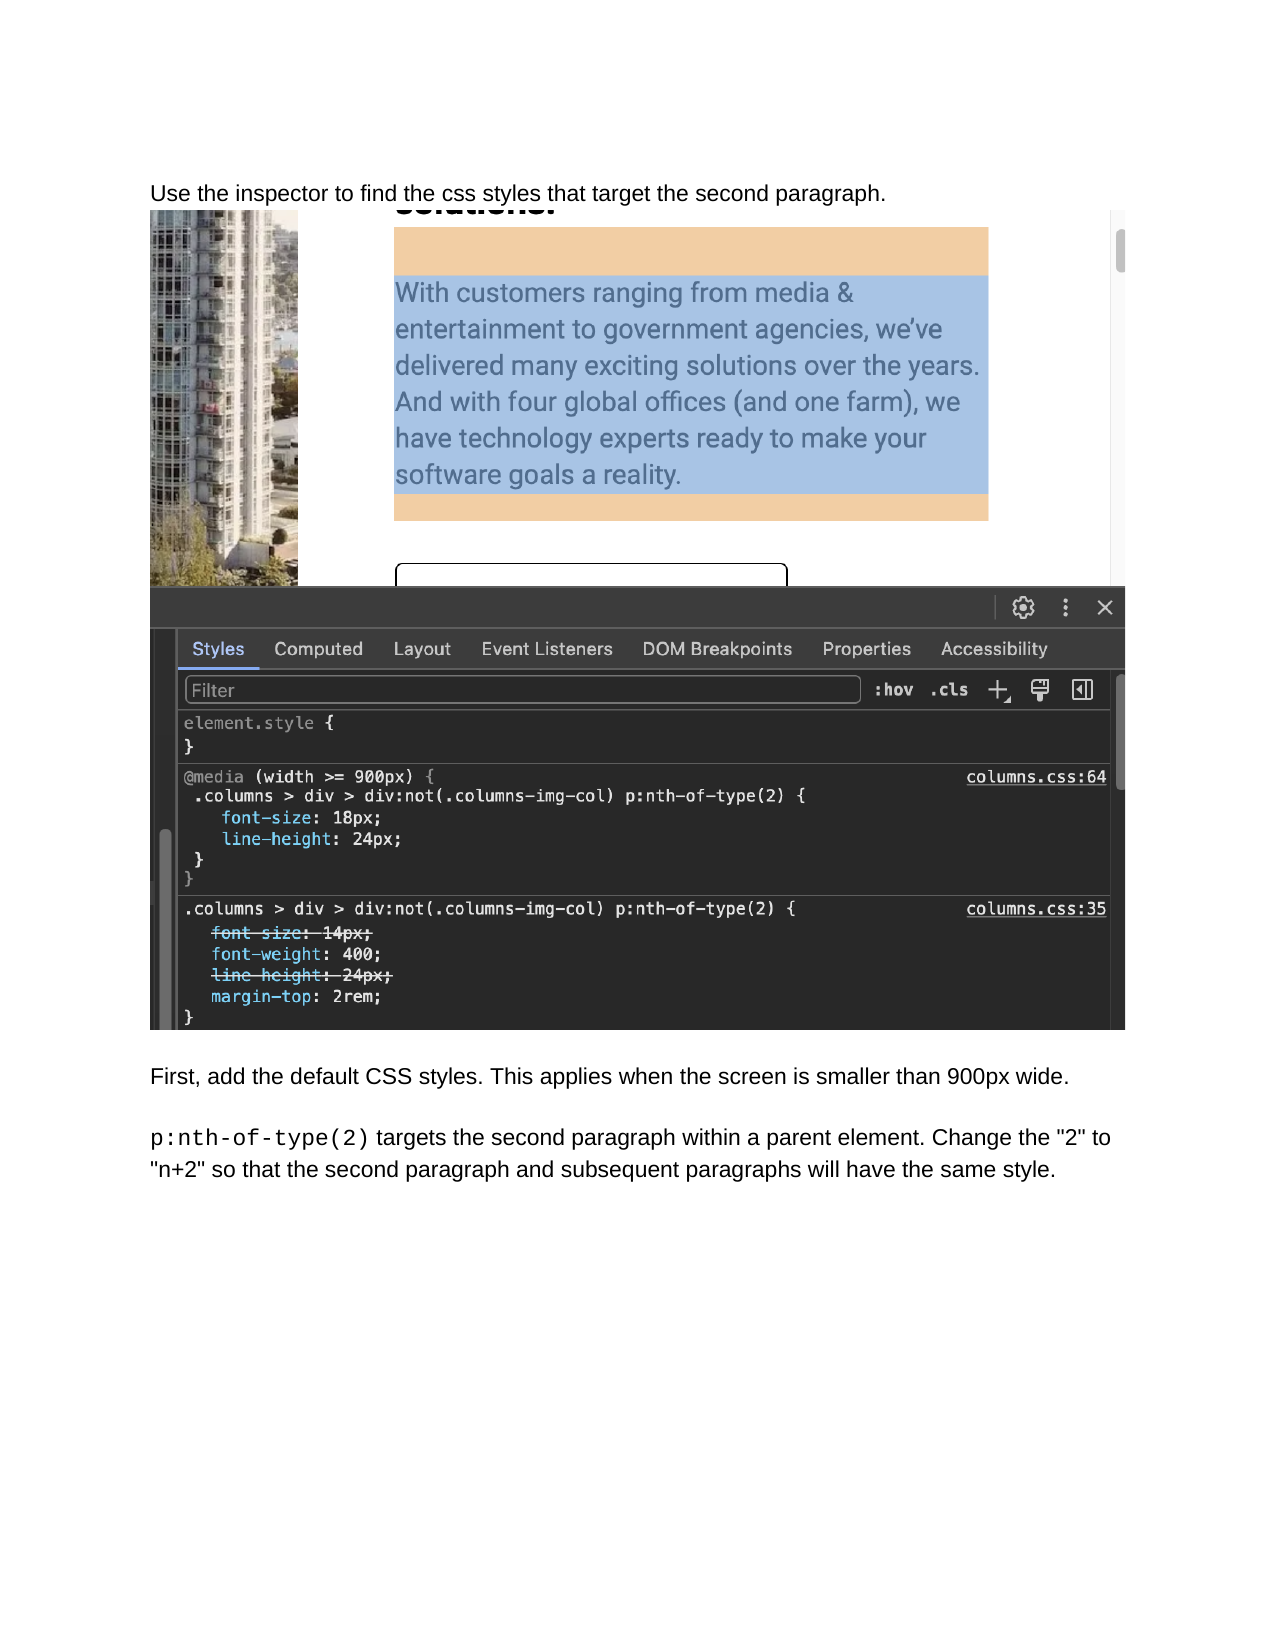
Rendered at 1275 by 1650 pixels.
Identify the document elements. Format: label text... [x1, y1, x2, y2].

text First, add the default CSS styles. This applies when the screen is smaller than 900px wide. [150, 1063, 1125, 1089]
text Use the inspector to find the css styles that target the second paragraph. [150, 180, 1125, 207]
text p:nth-of-type(2) targets the second paragraph within a parent element. Change the "2" to "n+2" so that the second paragraph and subsequent paragraphs will have the same style. [150, 1124, 1125, 1182]
picture [150, 210, 1125, 1030]
